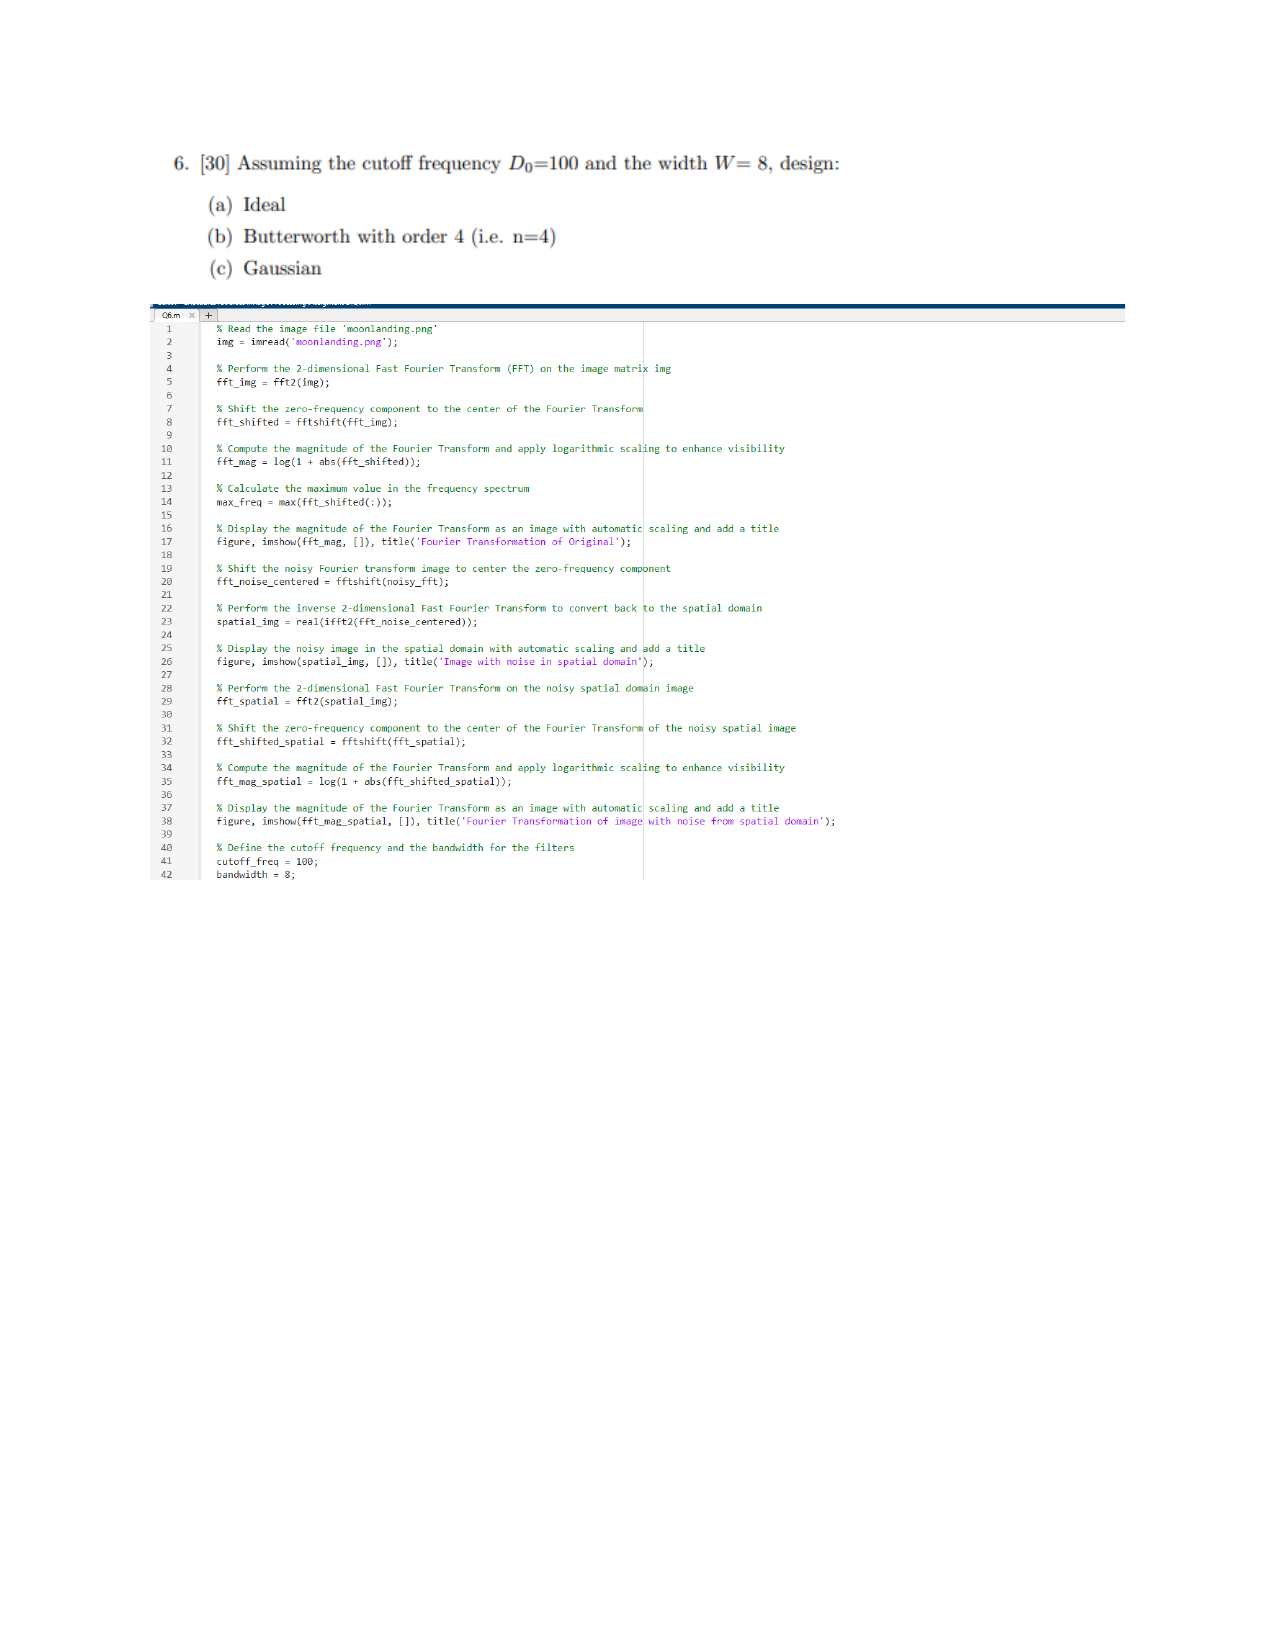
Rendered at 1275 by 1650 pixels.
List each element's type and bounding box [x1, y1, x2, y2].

picture [150, 304, 1125, 880]
picture [150, 150, 1125, 283]
